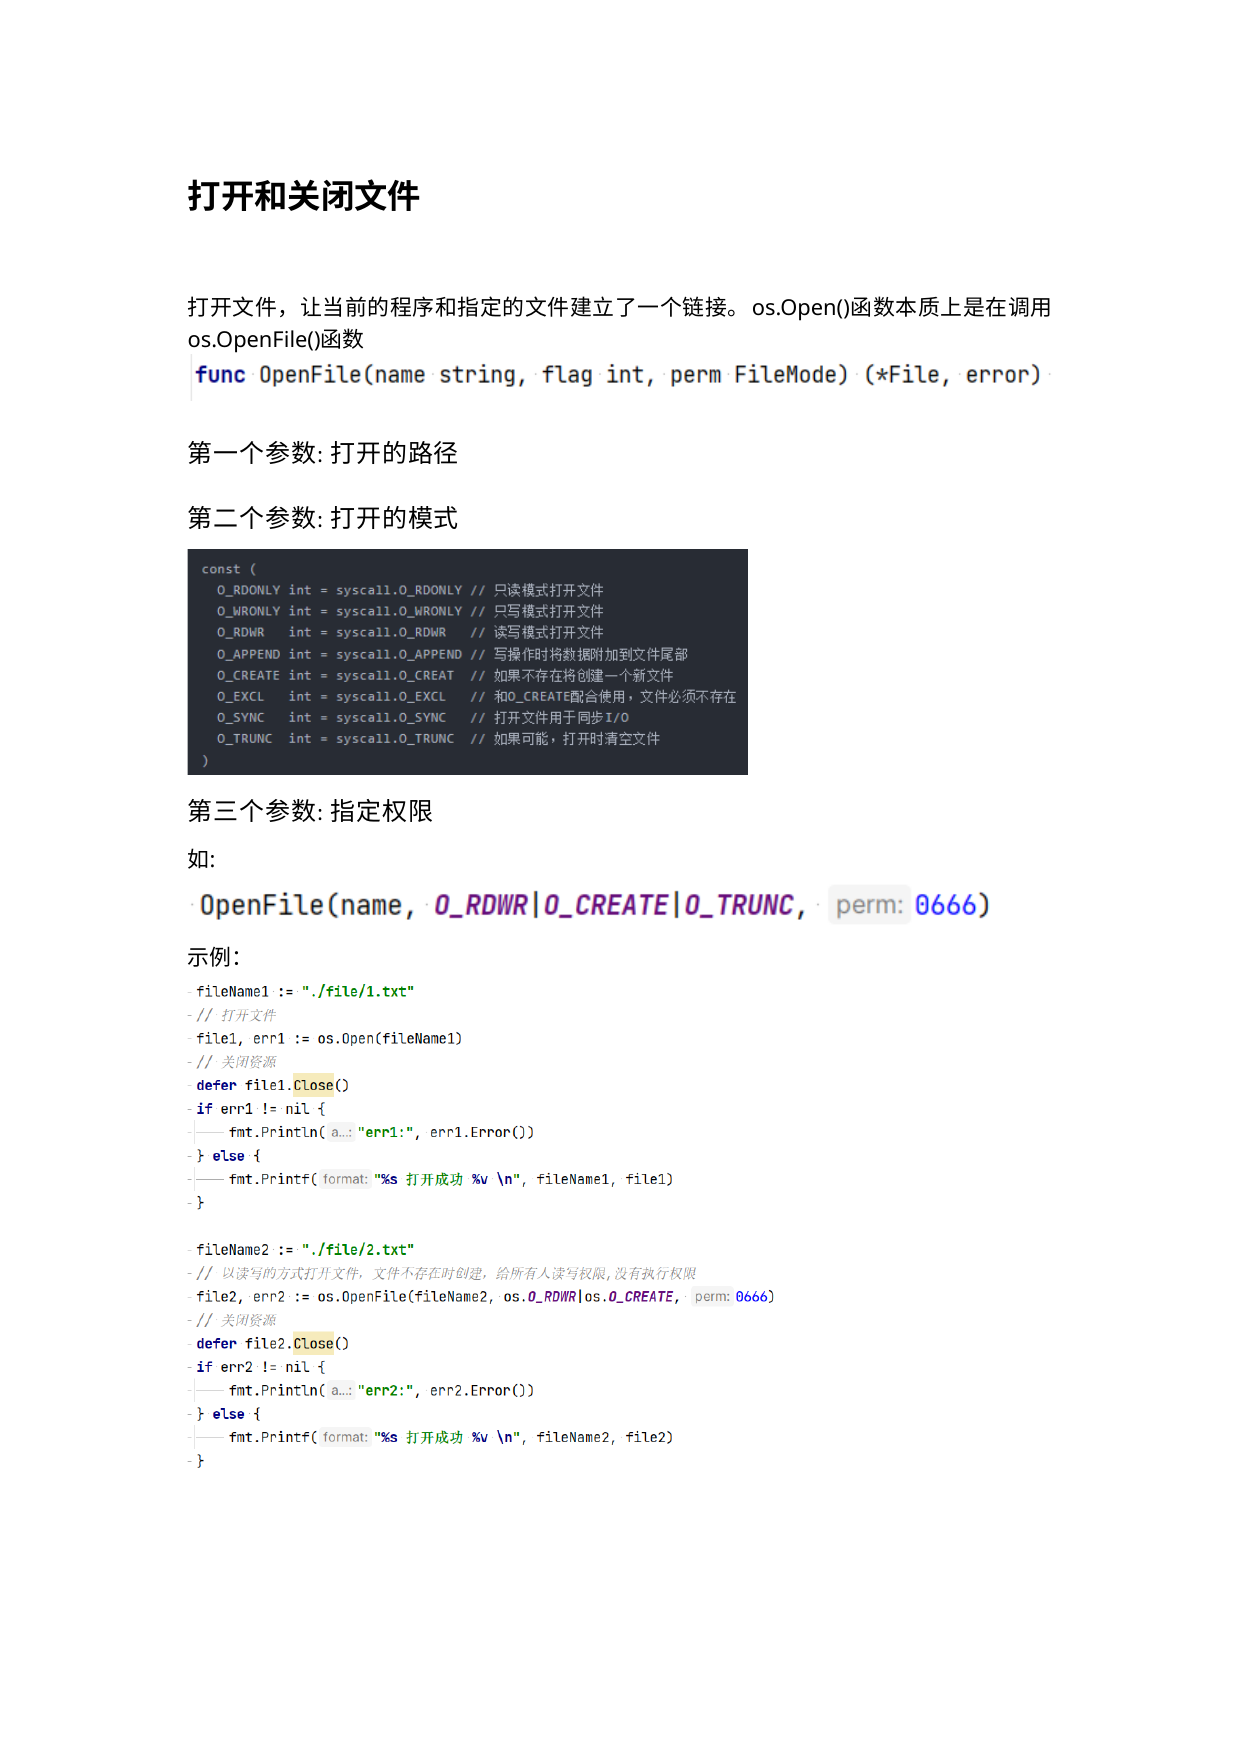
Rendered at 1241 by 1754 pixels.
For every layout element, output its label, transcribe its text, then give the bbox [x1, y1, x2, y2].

picture [187, 549, 748, 775]
text 示例： [187, 939, 1053, 972]
subtitle 打开和关闭文件 [187, 162, 1053, 227]
picture [187, 874, 1024, 934]
text 第一个参数: 打开的路径 [187, 419, 1053, 484]
picture [187, 971, 802, 1497]
text 如: [187, 842, 1053, 874]
picture [187, 354, 1053, 401]
text 打开文件，让当前的程序和指定的文件建立了一个链接。os.Open()函数本质上是在调用os.OpenFile()函数 [187, 289, 1053, 354]
text 第二个参数: 打开的模式 [187, 484, 1053, 549]
text 第三个参数: 指定权限 [187, 777, 1053, 842]
